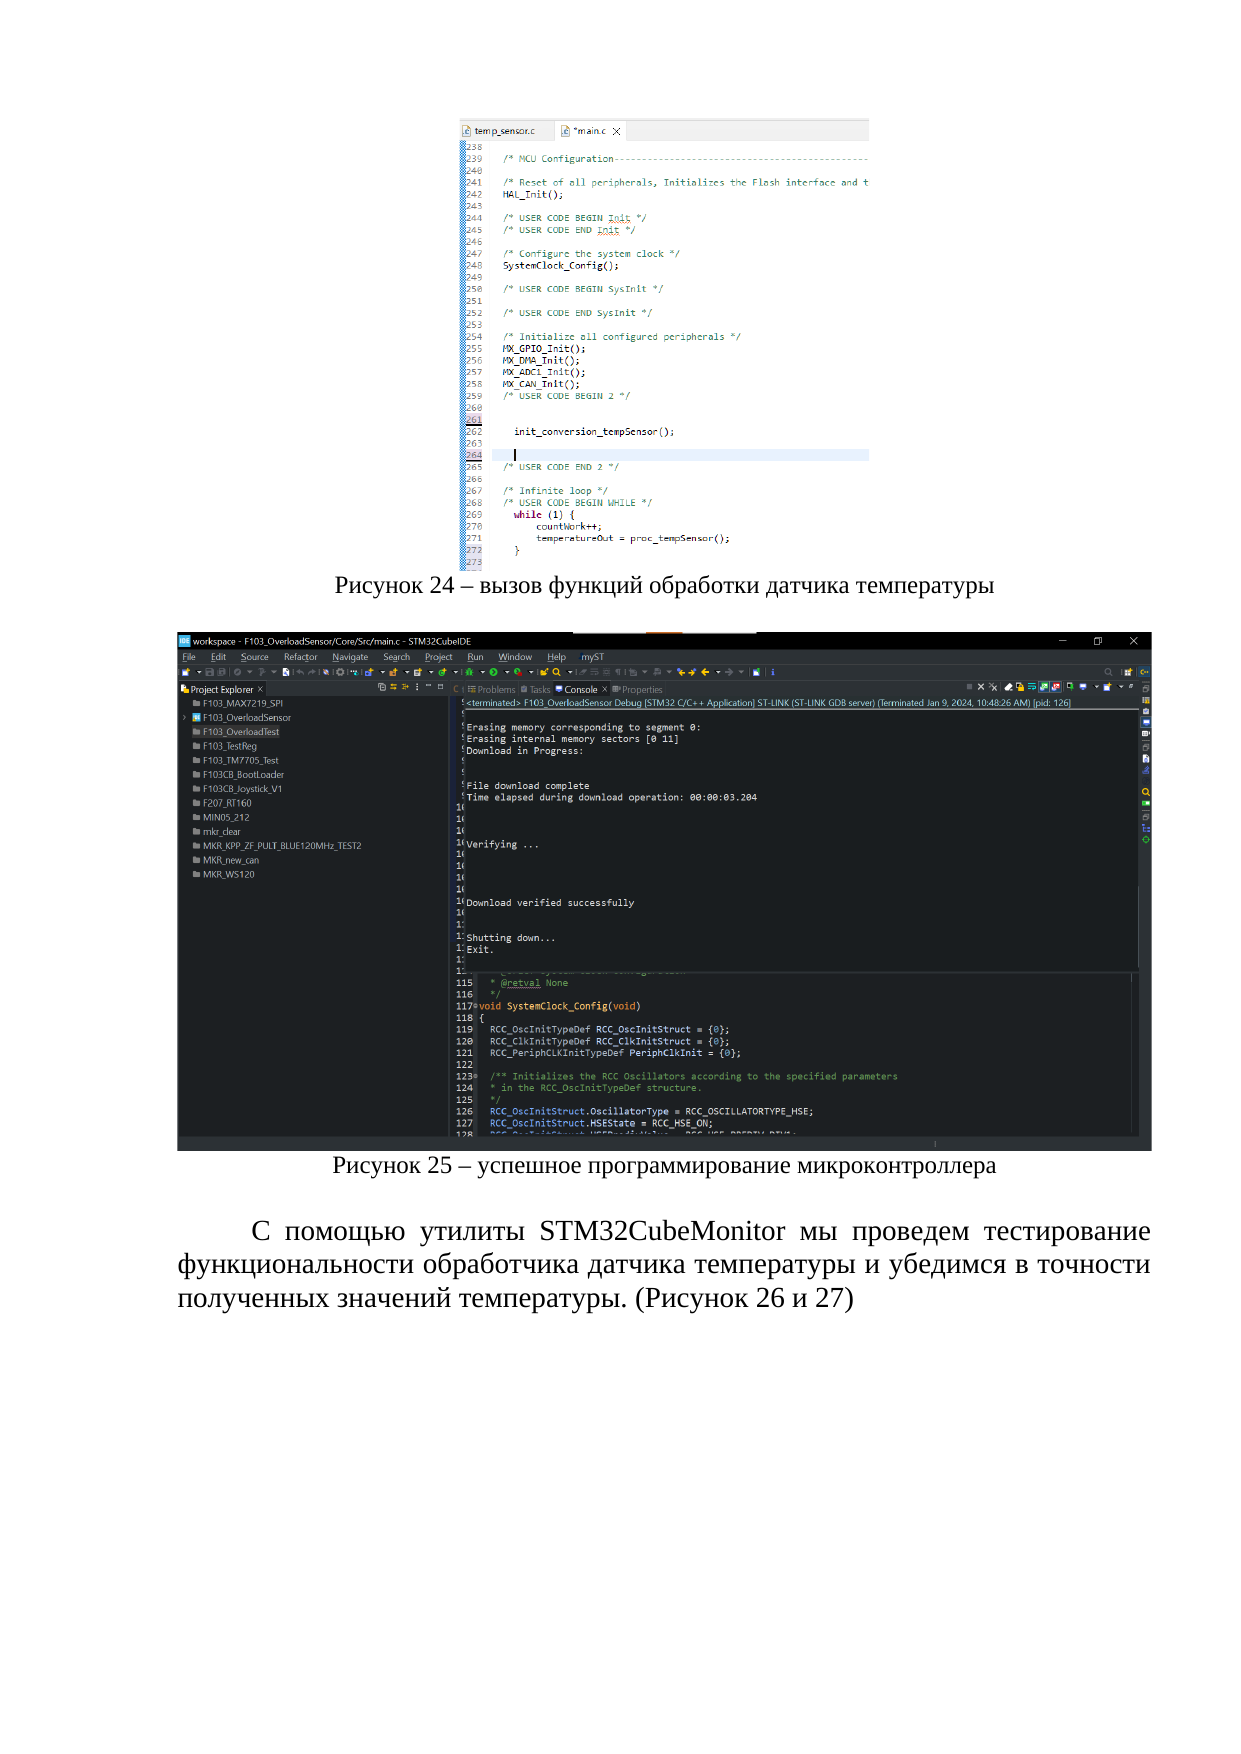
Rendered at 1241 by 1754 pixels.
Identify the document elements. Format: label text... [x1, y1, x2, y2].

text Рисунок 24 – вызов функций обработки датчика температуры [177, 571, 1152, 599]
picture [177, 632, 1152, 1151]
text Рисунок 25 – успешное программирование микроконтроллера [177, 1151, 1152, 1179]
text С помощью утилиты STM32CubeMonitor мы проведем тестирование функциональности обработчика датчика температуры и убедимся в точности полученных значений температуры. (Рисунок 26 и 27) [177, 1213, 1152, 1313]
picture [459, 118, 870, 571]
